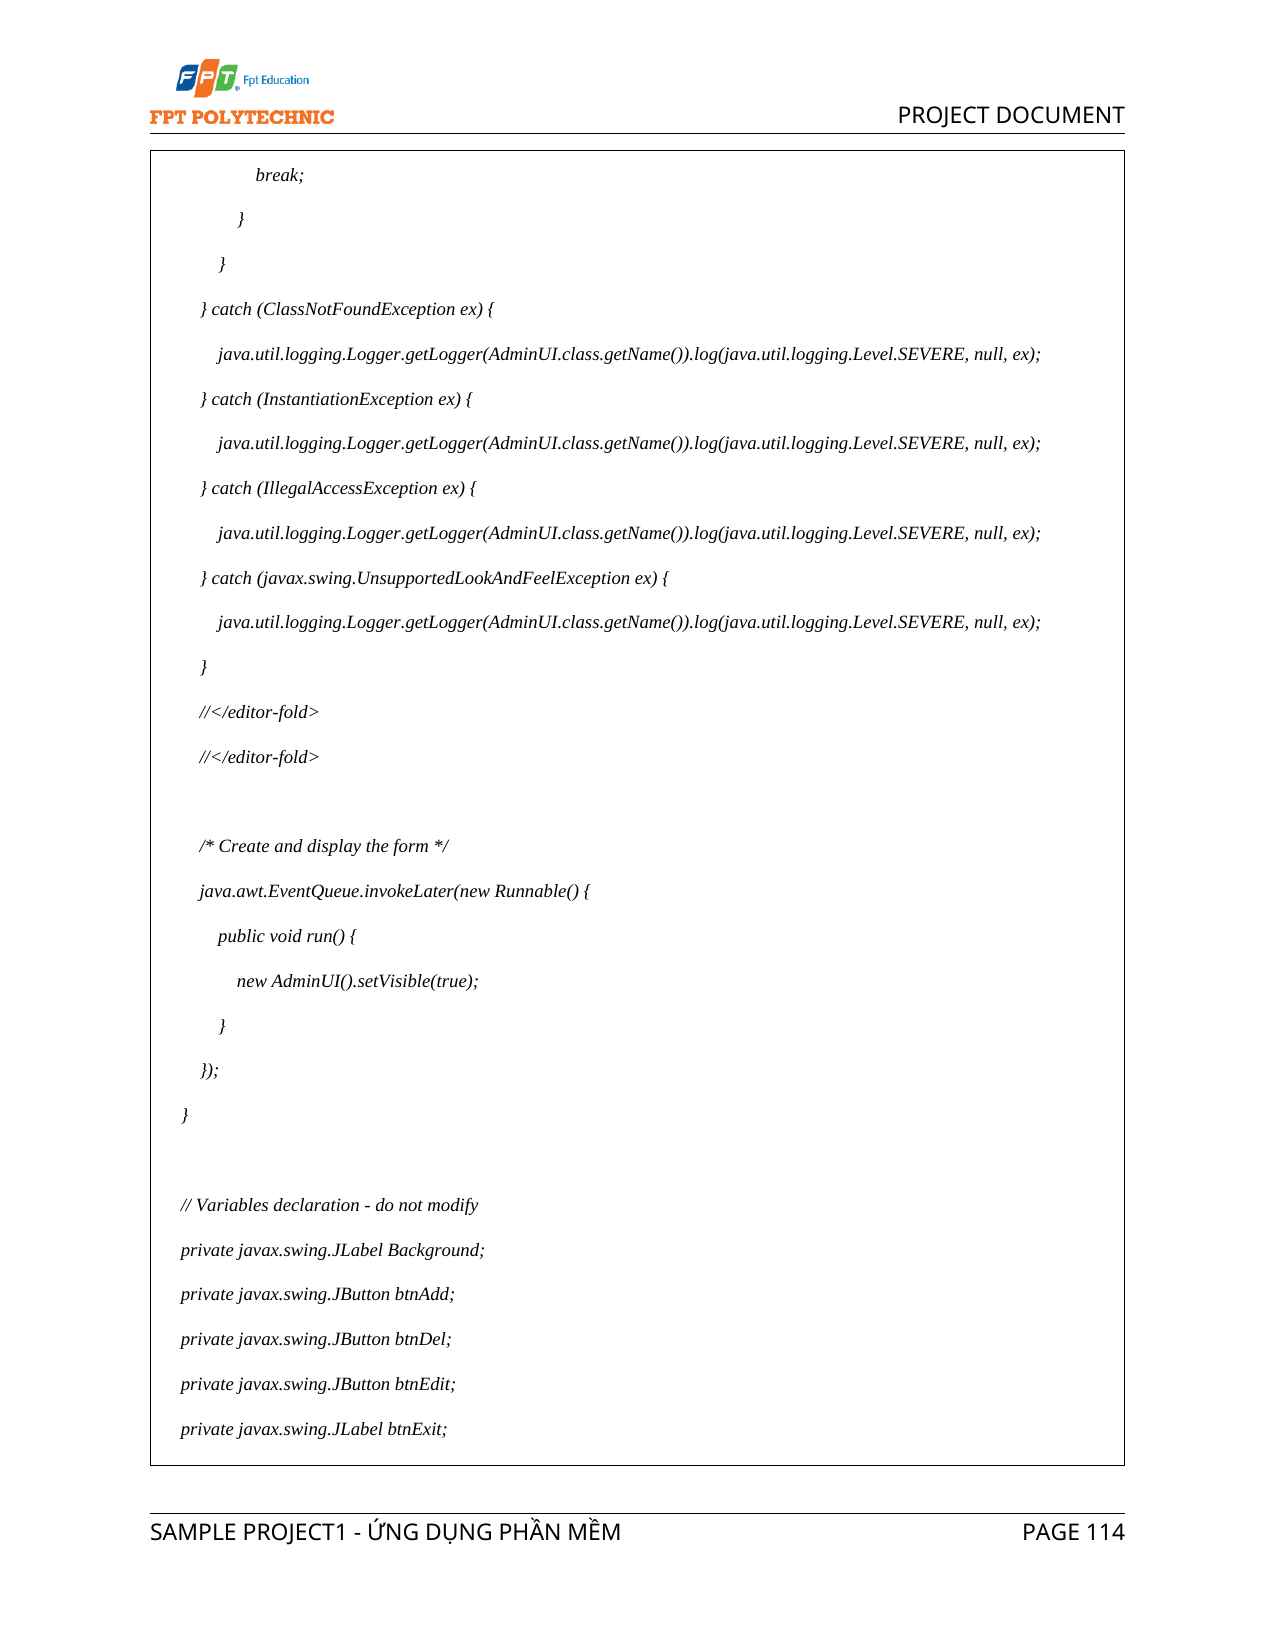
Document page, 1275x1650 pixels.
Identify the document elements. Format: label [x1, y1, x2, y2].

picture [150, 59, 336, 124]
table_header [151, 151, 1124, 1465]
